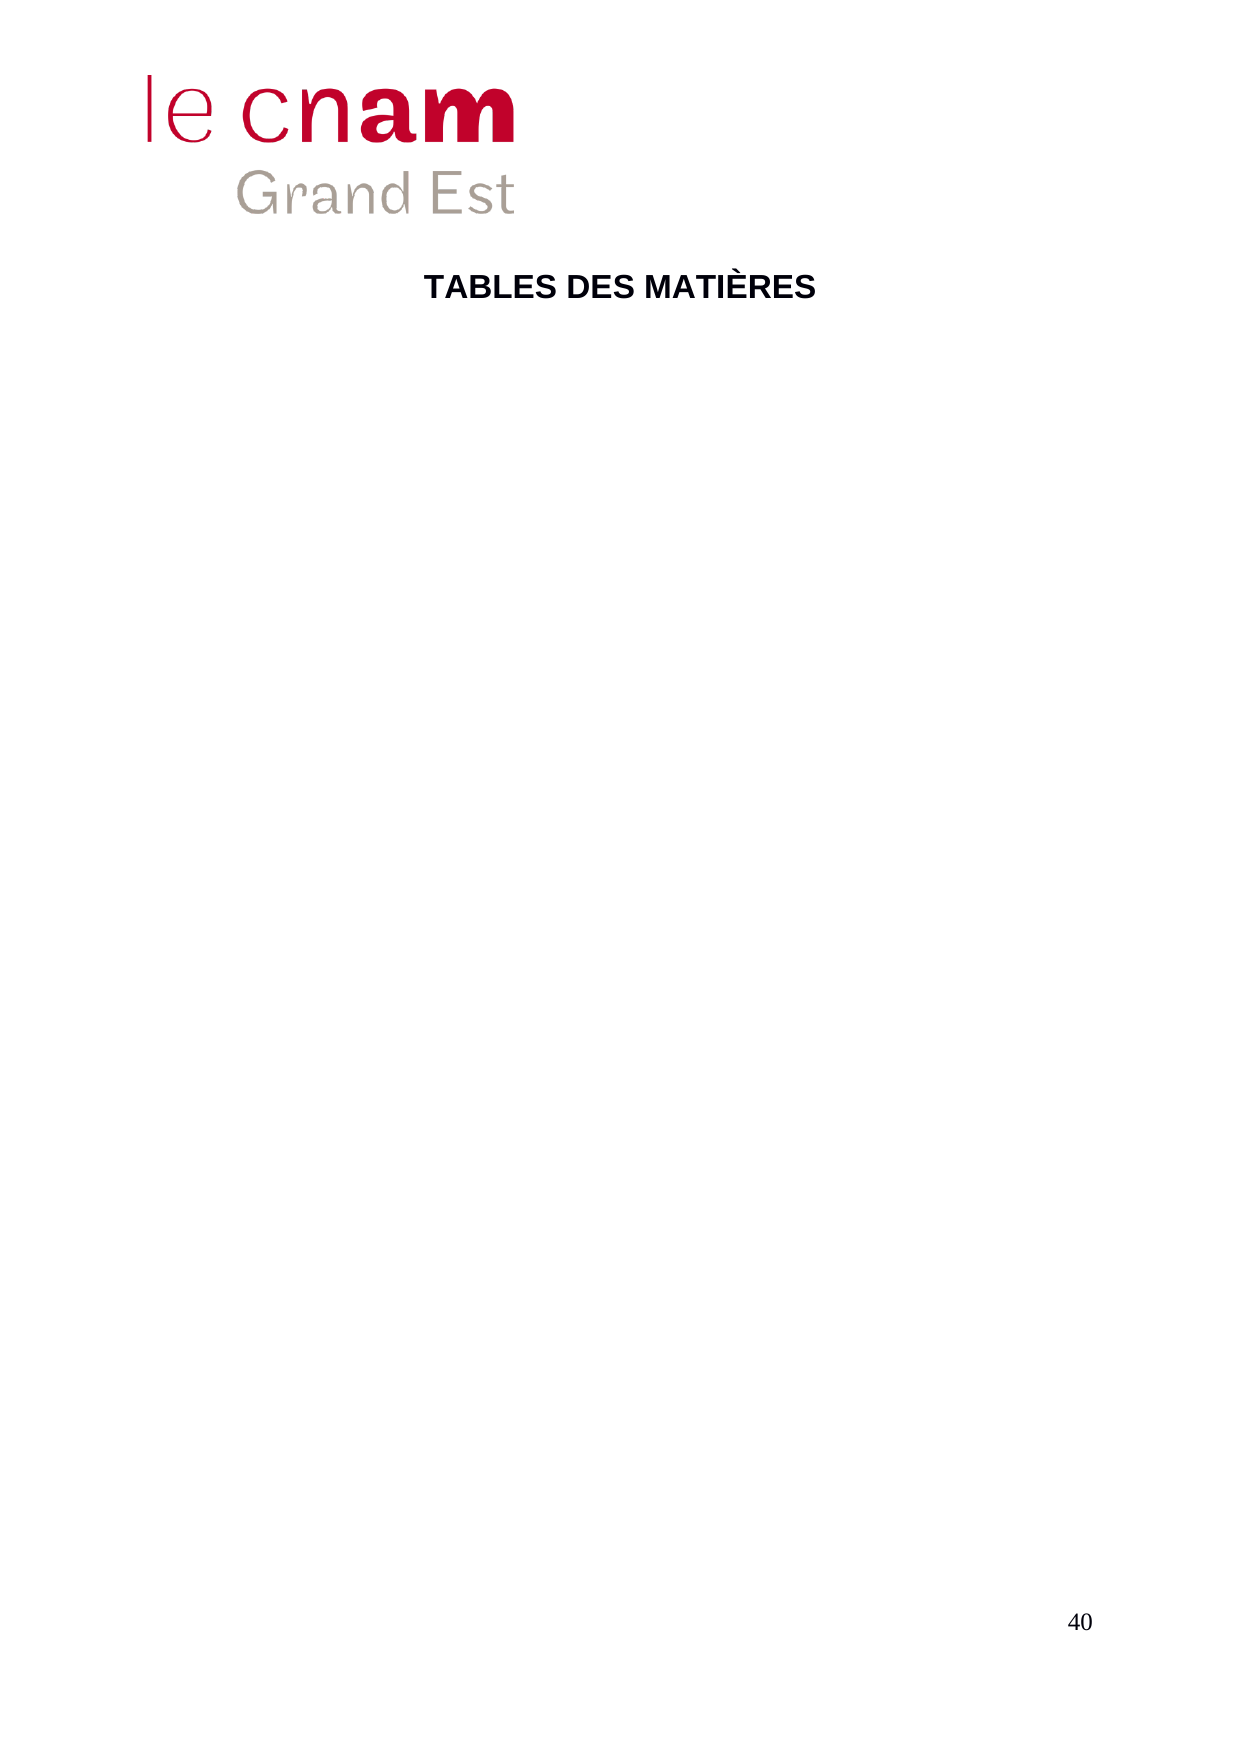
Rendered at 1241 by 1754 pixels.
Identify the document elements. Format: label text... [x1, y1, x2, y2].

picture [147, 75, 514, 214]
title TABLES DES MATIÈRES [148, 267, 1092, 305]
